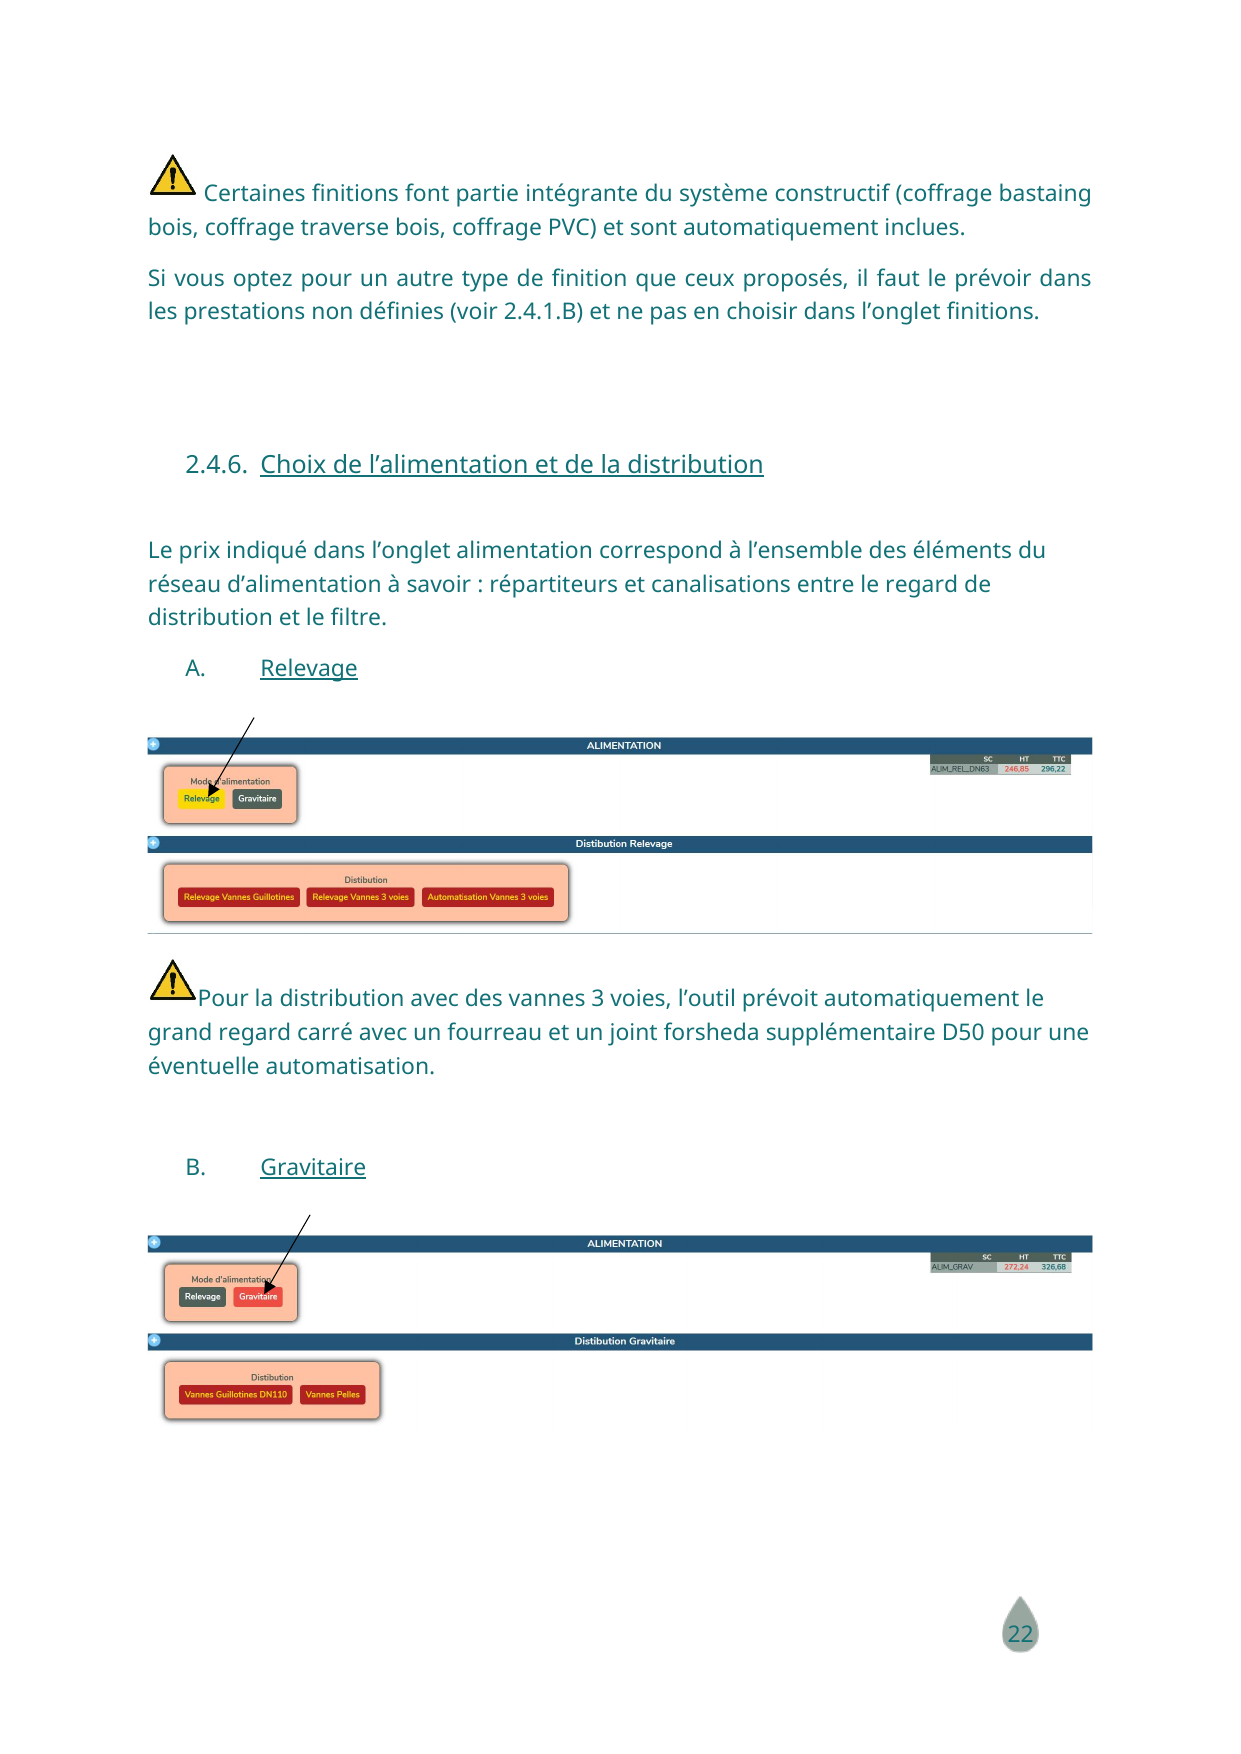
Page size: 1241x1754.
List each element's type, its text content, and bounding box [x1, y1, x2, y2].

picture [1002, 1596, 1039, 1653]
text Certaines finitions font partie intégrante du système constructif (coffrage bastaing bois, coffrage traverse bois, coffrage PVC) et sont automatiquement inclues. [148, 148, 1092, 242]
subtitle Choix de l’alimentation et de la distribution [185, 447, 1092, 481]
picture [147, 952, 198, 1007]
text Si vous optez pour un autre type de finition que ceux proposés, il faut le prévoir dans les prestations non définies (voir 2.4.1.B) et ne pas en choisir dans l’onglet finitions. [148, 262, 1092, 327]
subtitle Relevage [185, 652, 1092, 683]
picture [147, 735, 1093, 934]
text Le prix indiqué dans l’onglet alimentation correspond à l’ensemble des éléments du réseau d’alimentation à savoir : répartiteurs et canalisations entre le regard de distribution et le filtre. [148, 534, 1092, 632]
picture [147, 147, 198, 202]
text Pour la distribution avec des vannes 3 voies, l’outil prévoit automatiquement le grand regard carré avec un fourreau et un joint forsheda supplémentaire D50 pour une éventuelle automatisation. [148, 952, 1092, 1081]
picture [147, 1234, 1093, 1431]
subtitle Gravitaire [185, 1151, 1092, 1182]
